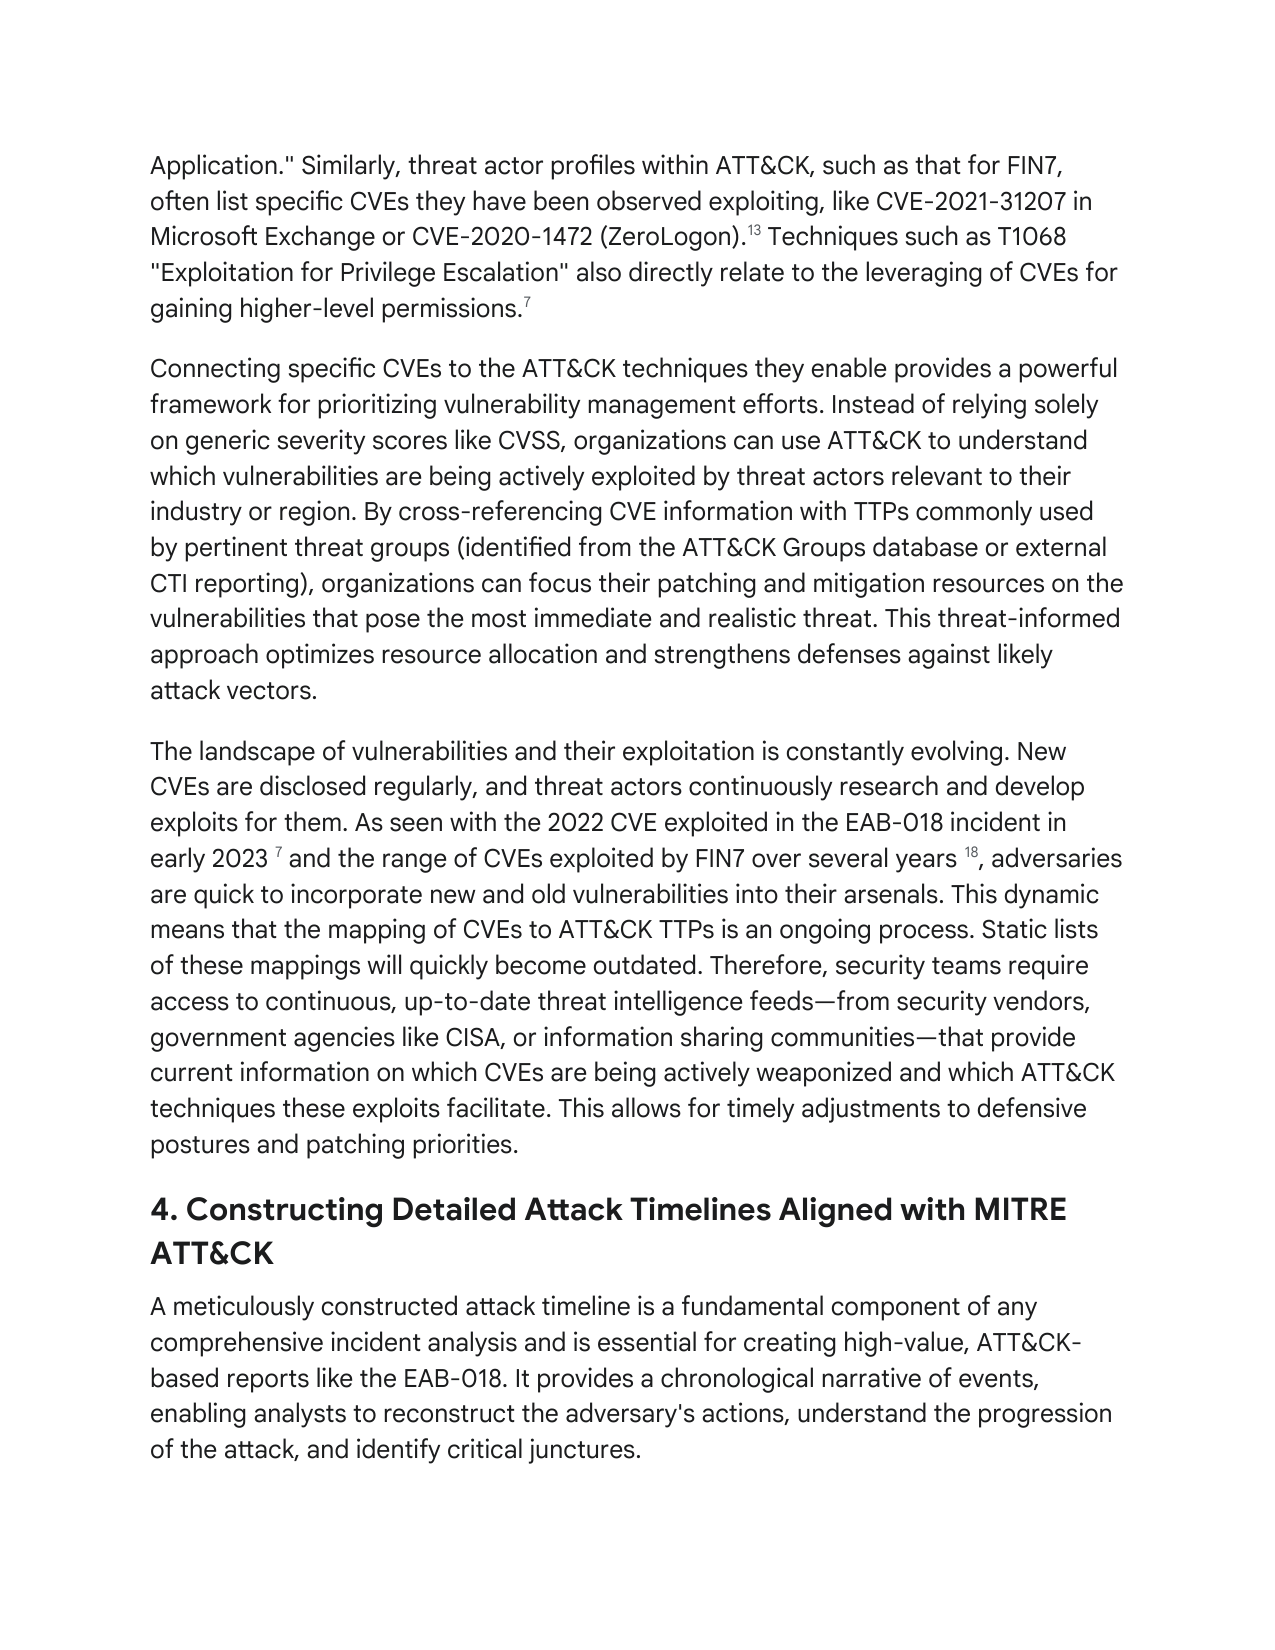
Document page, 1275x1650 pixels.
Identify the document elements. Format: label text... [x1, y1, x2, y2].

text The landscape of vulnerabilities and their exploitation is constantly evolving. New CVEs are disclosed regularly, and threat actors continuously research and develop exploits for them. As seen with the 2022 CVE exploited in the EAB-018 incident in early 2023 7 and the range of CVEs exploited by FIN7 over several years 18, adversaries are quick to incorporate new and old vulnerabilities into their arsenals. This dynamic means that the mapping of CVEs to ATT&CK TTPs is an ongoing process. Static lists of these mappings will quickly become outdated. Therefore, security teams require access to continuous, up-to-date threat intelligence feeds—from security vendors, government agencies like CISA, or information sharing communities—that provide current information on which CVEs are being actively weaponized and which ATT&CK techniques these exploits facilitate. This allows for timely adjustments to defensive postures and patching priorities. [150, 736, 1125, 1160]
text A meticulously constructed attack timeline is a fundamental component of any comprehensive incident analysis and is essential for creating high-value, ATT&CK-based reports like the EAB-018. It provides a chronological narrative of events, enabling analysts to reconstruct the adversary's actions, understand the progression of the attack, and identify critical junctures. [150, 1291, 1125, 1466]
text Connecting specific CVEs to the ATT&CK techniques they enable provides a powerful framework for prioritizing vulnerability management efforts. Instead of relying solely on generic severity scores like CVSS, organizations can use ATT&CK to understand which vulnerabilities are being actively exploited by threat actors relevant to their industry or region. By cross-referencing CVE information with TTPs commonly used by pertinent threat groups (identified from the ATT&CK Groups database or external CTI reporting), organizations can focus their patching and mitigation resources on the vulnerabilities that pose the most immediate and realistic threat. This threat-informed approach optimizes resource allocation and strengthens defenses against likely attack vectors. [150, 354, 1125, 707]
subtitle 4. Constructing Detailed Attack Timelines Aligned with MITRE ATT&CK [150, 1190, 1125, 1273]
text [150, 150, 1125, 324]
